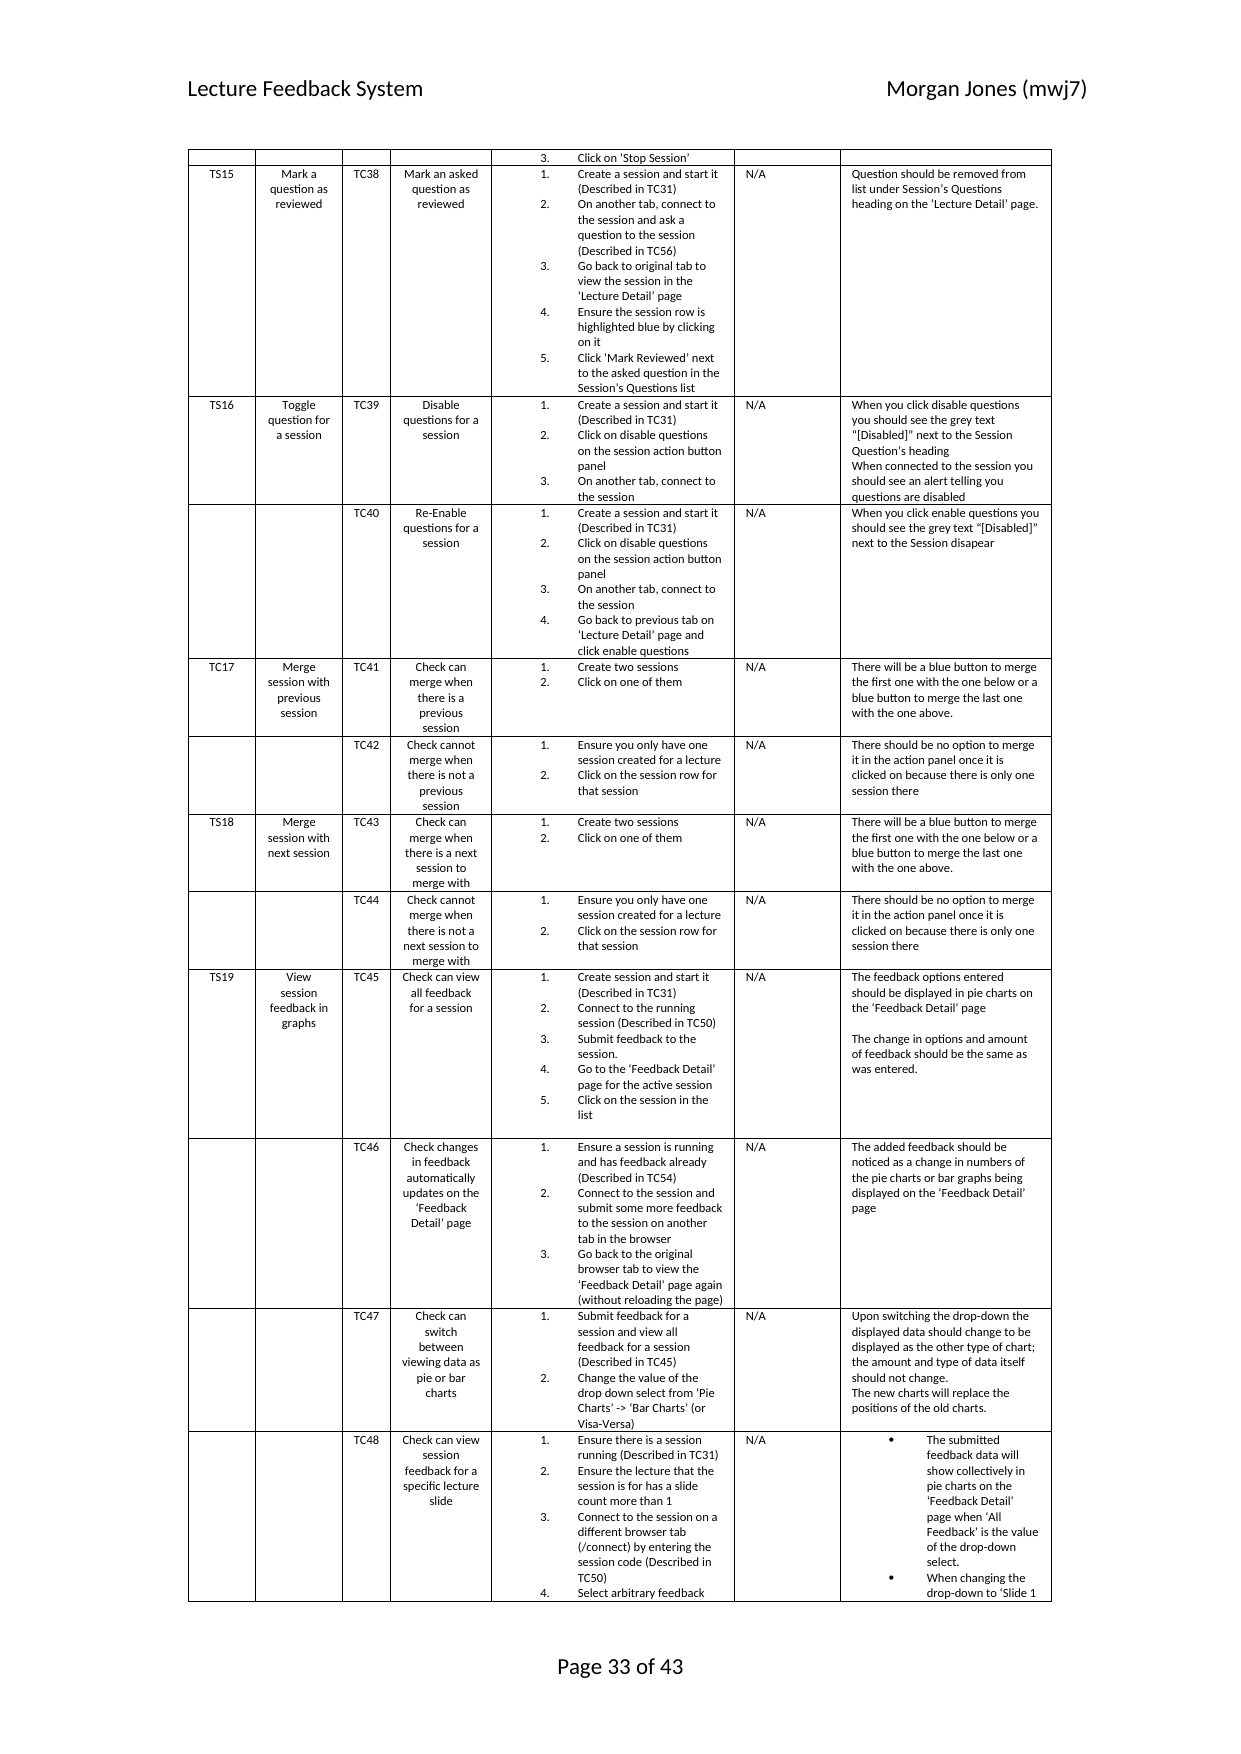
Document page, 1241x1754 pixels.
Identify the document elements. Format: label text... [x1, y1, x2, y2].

table_cell Submit feedback for a session and view all feedback for a session (Described in TC45) Change the value of the drop down select from ‘Pie Charts’ -> ‘Bar Charts’ (or Visa-Versa) [492, 1309, 734, 1431]
table_cell N/A [735, 970, 840, 1138]
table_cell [256, 150, 342, 165]
table_cell There should be no option to merge it in the action panel once it is clicked on because there is only one session there [841, 892, 1051, 969]
table_cell TC17 [189, 659, 255, 736]
table_cell When you click disable questions you should see the grey text “[Disabled]” next to the Session Question’s heading When connected to the session you should see an alert telling you questions are disabled [841, 397, 1051, 504]
table_cell Create a session and start it (Described in TC31) Click on disable questions on the session action button panel On another tab, connect to the session [492, 397, 734, 504]
table_cell N/A [735, 892, 840, 969]
table_cell Check cannot merge when there is not a next session to merge with [391, 892, 491, 969]
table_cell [391, 150, 491, 165]
table_cell Check cannot merge when there is not a previous session [391, 737, 491, 813]
table_cell [256, 737, 342, 813]
table_cell TC46 [343, 1139, 390, 1308]
table_cell [189, 892, 255, 969]
table_cell TS18 [189, 815, 255, 891]
table_cell Check can switch between viewing data as pie or bar charts [391, 1309, 491, 1431]
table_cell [492, 150, 734, 165]
table_cell N/A [735, 150, 840, 165]
table_cell [189, 505, 255, 658]
table_cell Mark a question as reviewed [256, 166, 342, 396]
table_cell Check can merge when there is a next session to merge with [391, 815, 491, 891]
table_cell TC39 [343, 397, 390, 504]
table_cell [391, 1432, 491, 1601]
table_cell Re-Enable questions for a session [391, 505, 491, 658]
table_cell N/A [735, 1309, 840, 1431]
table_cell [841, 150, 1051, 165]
table_cell Create two sessions Click on one of them [492, 815, 734, 891]
table_cell [189, 1139, 255, 1308]
table_cell When you click enable questions you should see the grey text “[Disabled]” next to the Session disapear [841, 505, 1051, 658]
table_cell The feedback options entered should be displayed in pie charts on the ‘Feedback Detail’ page The change in options and amount of feedback should be the same as was entered. [841, 970, 1051, 1138]
table_cell N/A [735, 1432, 840, 1601]
table_cell N/A [735, 505, 840, 658]
table_cell N/A [735, 1139, 840, 1308]
table_cell There will be a blue button to merge the first one with the one below or a blue button to merge the last one with the one above. [841, 659, 1051, 736]
table_cell Upon switching the drop-down the displayed data should change to be displayed as the other type of chart; the amount and type of data itself should not change. The new charts will replace the positions of the old charts. [841, 1309, 1051, 1431]
table_cell Check changes in feedback automatically updates on the ‘Feedback Detail’ page [391, 1139, 491, 1308]
table_cell [256, 892, 342, 969]
table_cell N/A [735, 166, 840, 396]
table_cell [841, 1432, 1051, 1601]
table_cell [256, 505, 342, 658]
table_cell TC48 [343, 1432, 390, 1601]
table_cell TC38 [343, 166, 390, 396]
table_cell Ensure you only have one session created for a lecture Click on the session row for that session [492, 892, 734, 969]
table_cell Ensure a session is running and has feedback already (Described in TC54) Connect to the session and submit some more feedback to the session on another tab in the browser Go back to the original browser tab to view the ‘Feedback Detail’ page again (without reloading the page) [492, 1139, 734, 1308]
table_cell N/A [735, 815, 840, 891]
table_cell TS16 [189, 397, 255, 504]
table_cell [256, 1309, 342, 1431]
table_cell TS19 [189, 970, 255, 1138]
table_cell View session feedback in graphs [256, 970, 342, 1138]
table_cell [189, 1432, 255, 1601]
table_cell TC47 [343, 1309, 390, 1431]
table_cell [189, 1309, 255, 1431]
table_cell There should be no option to merge it in the action panel once it is clicked on because there is only one session there [841, 737, 1051, 813]
table_cell N/A [735, 737, 840, 813]
table_cell N/A [735, 397, 840, 504]
table_cell Check can merge when there is a previous session [391, 659, 491, 736]
table_cell Mark an asked question as reviewed [391, 166, 491, 396]
table_cell There will be a blue button to merge the first one with the one below or a blue button to merge the last one with the one above. [841, 815, 1051, 891]
table_cell [189, 737, 255, 813]
table_cell TS14 [189, 150, 255, 165]
table_cell Toggle question for a session [256, 397, 342, 504]
table_cell TC41 [343, 659, 390, 736]
table_cell TC42 [343, 737, 390, 813]
table_cell TC43 [343, 815, 390, 891]
table_cell Merge session with next session [256, 815, 342, 891]
table_cell N/A [735, 659, 840, 736]
table_cell Question should be removed from list under Session’s Questions heading on the ‘Lecture Detail’ page. [841, 166, 1051, 396]
table_cell TC40 [343, 505, 390, 658]
table_cell [256, 1432, 342, 1601]
table_cell TC44 [343, 892, 390, 969]
table_cell [256, 1139, 342, 1308]
table_cell Create a session and start it (Described in TC31) On another tab, connect to the session and ask a question to the session (Described in TC56) Go back to original tab to view the session in the ‘Lecture Detail’ page Ensure the session row is highlighted blue by clicking on it Click ‘Mark Reviewed’ next to the asked question in the Session’s Questions list [492, 166, 734, 396]
table_cell TS15 [189, 166, 255, 396]
table_cell TC37 [343, 150, 390, 165]
table_cell TC45 [343, 970, 390, 1138]
table_cell The added feedback should be noticed as a change in numbers of the pie charts or bar graphs being displayed on the ‘Feedback Detail’ page [841, 1139, 1051, 1308]
table_cell Create two sessions Click on one of them [492, 659, 734, 736]
table_cell Disable questions for a session [391, 397, 491, 504]
table_cell Ensure you only have one session created for a lecture Click on the session row for that session [492, 737, 734, 813]
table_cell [492, 1432, 734, 1601]
table_cell Merge session with previous session [256, 659, 342, 736]
table_cell Check can view all feedback for a session [391, 970, 491, 1138]
table_cell Create session and start it (Described in TC31) Connect to the running session (Described in TC50) Submit feedback to the session. Go to the ‘Feedback Detail’ page for the active session Click on the session in the list [492, 970, 734, 1138]
table_cell Create a session and start it (Described in TC31) Click on disable questions on the session action button panel On another tab, connect to the session Go back to previous tab on ‘Lecture Detail’ page and click enable questions [492, 505, 734, 658]
